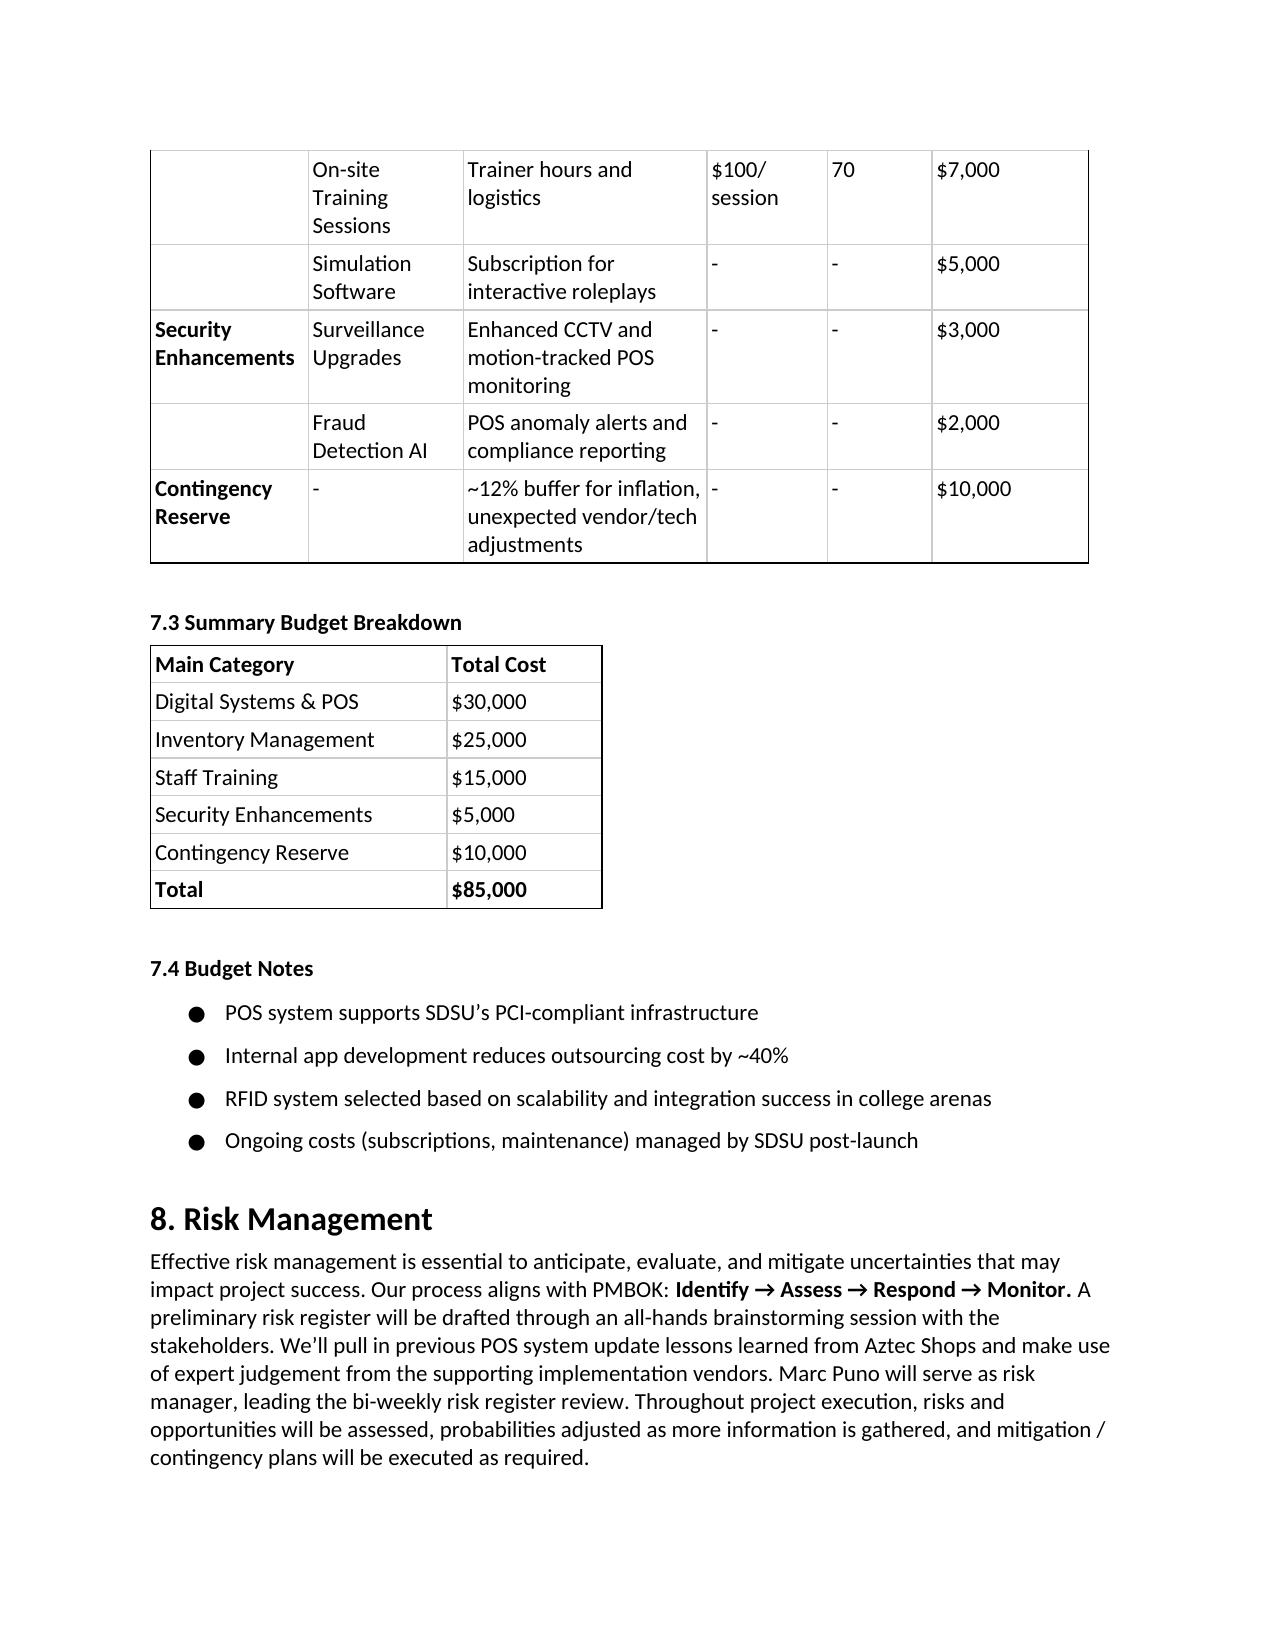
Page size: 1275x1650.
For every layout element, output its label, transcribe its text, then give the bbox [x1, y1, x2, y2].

table_cell Subscription for interactive roleplays [464, 245, 706, 309]
table_cell Security Enhancements [151, 796, 446, 832]
subtitle 8. Risk Management [150, 1198, 1125, 1239]
table_cell $7,000 [933, 151, 1088, 244]
table_cell Fraud Detection AI [309, 404, 463, 468]
table_cell ~12% buffer for inflation, unexpected vendor/tech adjustments [464, 470, 706, 562]
table_cell Contingency Reserve [151, 470, 308, 562]
table_cell Surveillance Upgrades [309, 311, 463, 403]
table_cell - [708, 470, 827, 562]
text Effective risk management is essential to anticipate, evaluate, and mitigate uncertainties that may impact project success. Our process aligns with PMBOK: Identify → Assess → Respond → Monitor. A preliminary risk register will be drafted through an all-hands brainstorming session with the stakeholders. We’ll pull in previous POS system update lessons learned from Aztec Shops and make use of expert judgement from the supporting implementation vendors. Marc Puno will serve as risk manager, leading the bi-weekly risk register review. Throughout project execution, risks and opportunities will be assessed, probabilities adjusted as more information is gathered, and mitigation / contingency plans will be executed as required. [150, 1247, 1125, 1472]
subtitle 7.3 Summary Budget Breakdown [150, 608, 1125, 636]
table_cell Security Enhancements [151, 311, 308, 403]
table_cell $10,000 [933, 470, 1088, 562]
table_cell Total [151, 871, 446, 908]
subtitle 7.4 Budget Notes [150, 954, 1125, 982]
table_cell 70 [828, 151, 931, 244]
list RFID system selected based on scalability and integration success in college arenas [187, 1075, 1125, 1118]
table_cell Simulation Software [309, 245, 463, 309]
table_cell $3,000 [933, 311, 1088, 403]
table_cell $25,000 [448, 721, 601, 757]
table_cell $85,000 [448, 871, 601, 908]
table_cell Staff Training [151, 759, 446, 795]
table_cell $15,000 [448, 759, 601, 795]
table_cell [151, 404, 308, 468]
table_header Main Category [151, 646, 446, 682]
list Internal app development reduces outsourcing cost by ~40% [187, 1033, 1125, 1075]
table_cell - [708, 245, 827, 309]
table_cell $2,000 [933, 404, 1088, 468]
table_cell Enhanced CCTV and motion-tracked POS monitoring [464, 311, 706, 403]
table_cell - [828, 311, 931, 403]
table_cell $30,000 [448, 683, 601, 720]
table_cell $10,000 [448, 834, 601, 870]
table_cell POS anomaly alerts and compliance reporting [464, 404, 706, 468]
table_cell [151, 245, 308, 309]
table_cell $5,000 [448, 796, 601, 832]
table_cell [151, 151, 308, 244]
list Ongoing costs (subscriptions, maintenance) managed by SDSU post-launch [187, 1118, 1125, 1161]
table_cell - [708, 311, 827, 403]
table_cell - [309, 470, 463, 562]
table_cell Inventory Management [151, 721, 446, 757]
table_cell On-site Training Sessions [309, 151, 463, 244]
list POS system supports SDSU’s PCI-compliant infrastructure [187, 990, 1125, 1033]
table_cell Contingency Reserve [151, 834, 446, 870]
table_cell - [708, 404, 827, 468]
table_cell - [828, 404, 931, 468]
table_cell - [828, 245, 931, 309]
table_cell - [828, 470, 931, 562]
table_header Total Cost [448, 646, 601, 682]
table_cell Trainer hours and logistics [464, 151, 706, 244]
table_cell $100/session [708, 151, 827, 244]
table_cell $5,000 [933, 245, 1088, 309]
table_cell Digital Systems & POS [151, 683, 446, 720]
